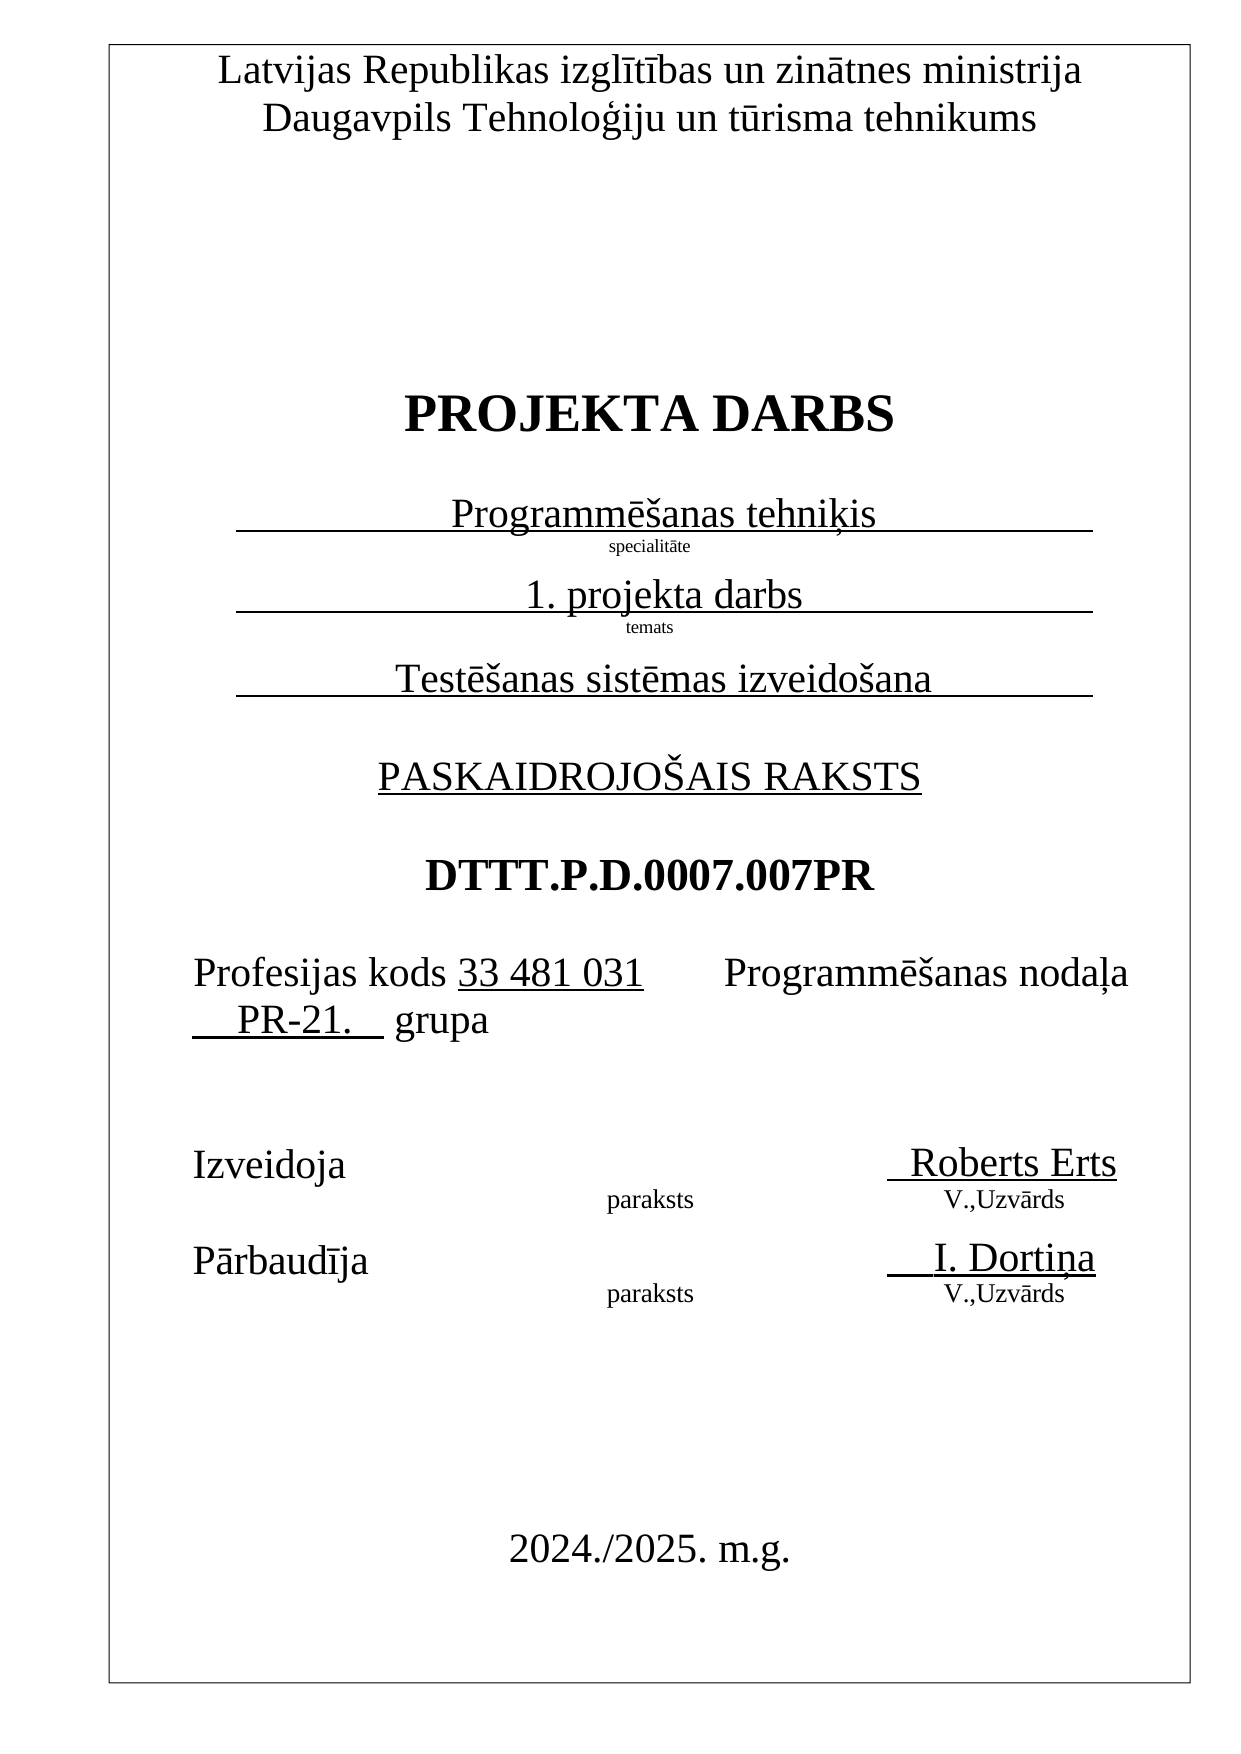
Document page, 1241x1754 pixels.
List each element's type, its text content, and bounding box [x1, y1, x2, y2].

text Testēšanas sistēmas izveidošana [236, 653, 1181, 701]
table_header Izveidoja [187, 1142, 466, 1226]
table_header Roberts Erts V.,Uzvārds [818, 1142, 1174, 1226]
title PROJEKTA DARBS [193, 381, 1107, 443]
text 1. projekta darbs [236, 572, 1181, 618]
text PASKAIDROJOŠAIS RAKSTS [193, 751, 1106, 799]
table_cell I. Dortiņa V.,Uzvārds [818, 1226, 1174, 1309]
text Programmēšanas tehniķis [236, 491, 1181, 536]
table_cell paraksts [466, 1226, 818, 1309]
text DTTT.P.D.0007.007PR [193, 847, 1107, 900]
table_header paraksts [466, 1142, 818, 1226]
text temats [193, 618, 1106, 638]
text Latvijas Republikas izglītības un zinātnes ministrija Daugavpils Tehnoloģiju un tūrisma tehnikums [193, 45, 1106, 141]
text 2024./2025. m.g. [193, 1523, 1107, 1571]
text PR-21. grupa [192, 996, 1181, 1043]
text Profesijas kods 33 481 031 Programmēšanas nodaļa [193, 948, 1181, 996]
text specialitāte [193, 536, 1106, 556]
table_cell Pārbaudīja [187, 1226, 466, 1309]
